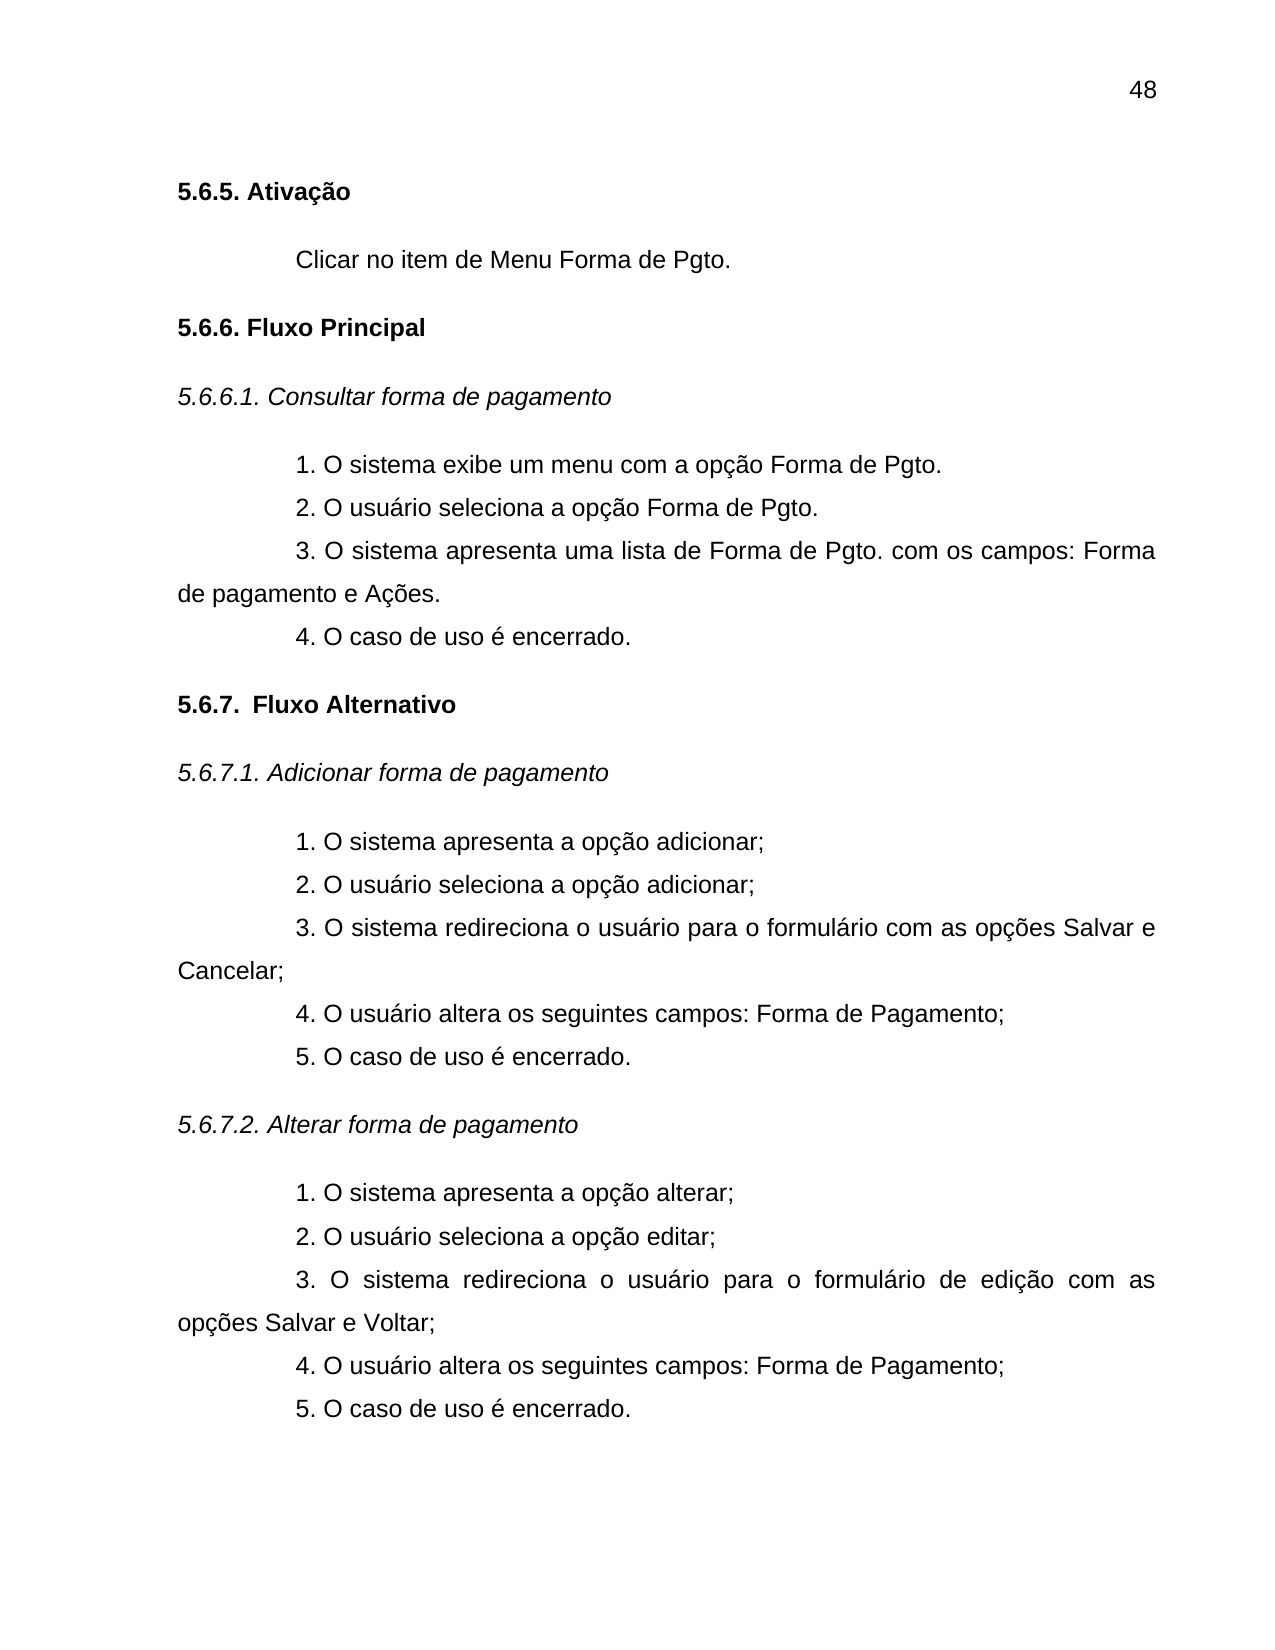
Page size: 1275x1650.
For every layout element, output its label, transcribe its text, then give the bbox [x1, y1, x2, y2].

text 2. O usuário seleciona a opção adicionar; [177, 870, 1157, 898]
subtitle 5.6.5. Ativação [177, 177, 1157, 206]
subtitle 5.6.6. Fluxo Principal [177, 313, 1157, 342]
text 3. O sistema redireciona o usuário para o formulário de edição com as opções Salvar e Voltar; [177, 1265, 1157, 1337]
text 2. O usuário seleciona a opção Forma de Pgto. [177, 493, 1157, 522]
list 5.6.6.1. Consultar forma de pagamento [177, 382, 1157, 410]
text Clicar no item de Menu Forma de Pgto. [177, 245, 1157, 274]
text 5. O caso de uso é encerrado. [177, 1394, 1157, 1423]
list 5.6.7.1. Adicionar forma de pagamento [177, 758, 1157, 787]
text 2. O usuário seleciona a opção editar; [177, 1222, 1157, 1250]
list 5.6.7.2. Alterar forma de pagamento [177, 1110, 1157, 1139]
text 1. O sistema apresenta a opção adicionar; [177, 827, 1157, 855]
text 4. O usuário altera os seguintes campos: Forma de Pagamento; [177, 1351, 1157, 1380]
text 4. O usuário altera os seguintes campos: Forma de Pagamento; [177, 999, 1157, 1028]
text 3. O sistema redireciona o usuário para o formulário com as opções Salvar e Cancelar; [177, 913, 1157, 985]
subtitle Fluxo Alternativo [177, 690, 1157, 719]
text 4. O caso de uso é encerrado. [177, 622, 1157, 651]
text 5. O caso de uso é encerrado. [177, 1042, 1157, 1071]
text 1. O sistema exibe um menu com a opção Forma de Pgto. [177, 450, 1157, 478]
text 3. O sistema apresenta uma lista de Forma de Pgto. com os campos: Forma de pagamento e Ações. [177, 536, 1157, 608]
text 1. O sistema apresenta a opção alterar; [177, 1178, 1157, 1207]
